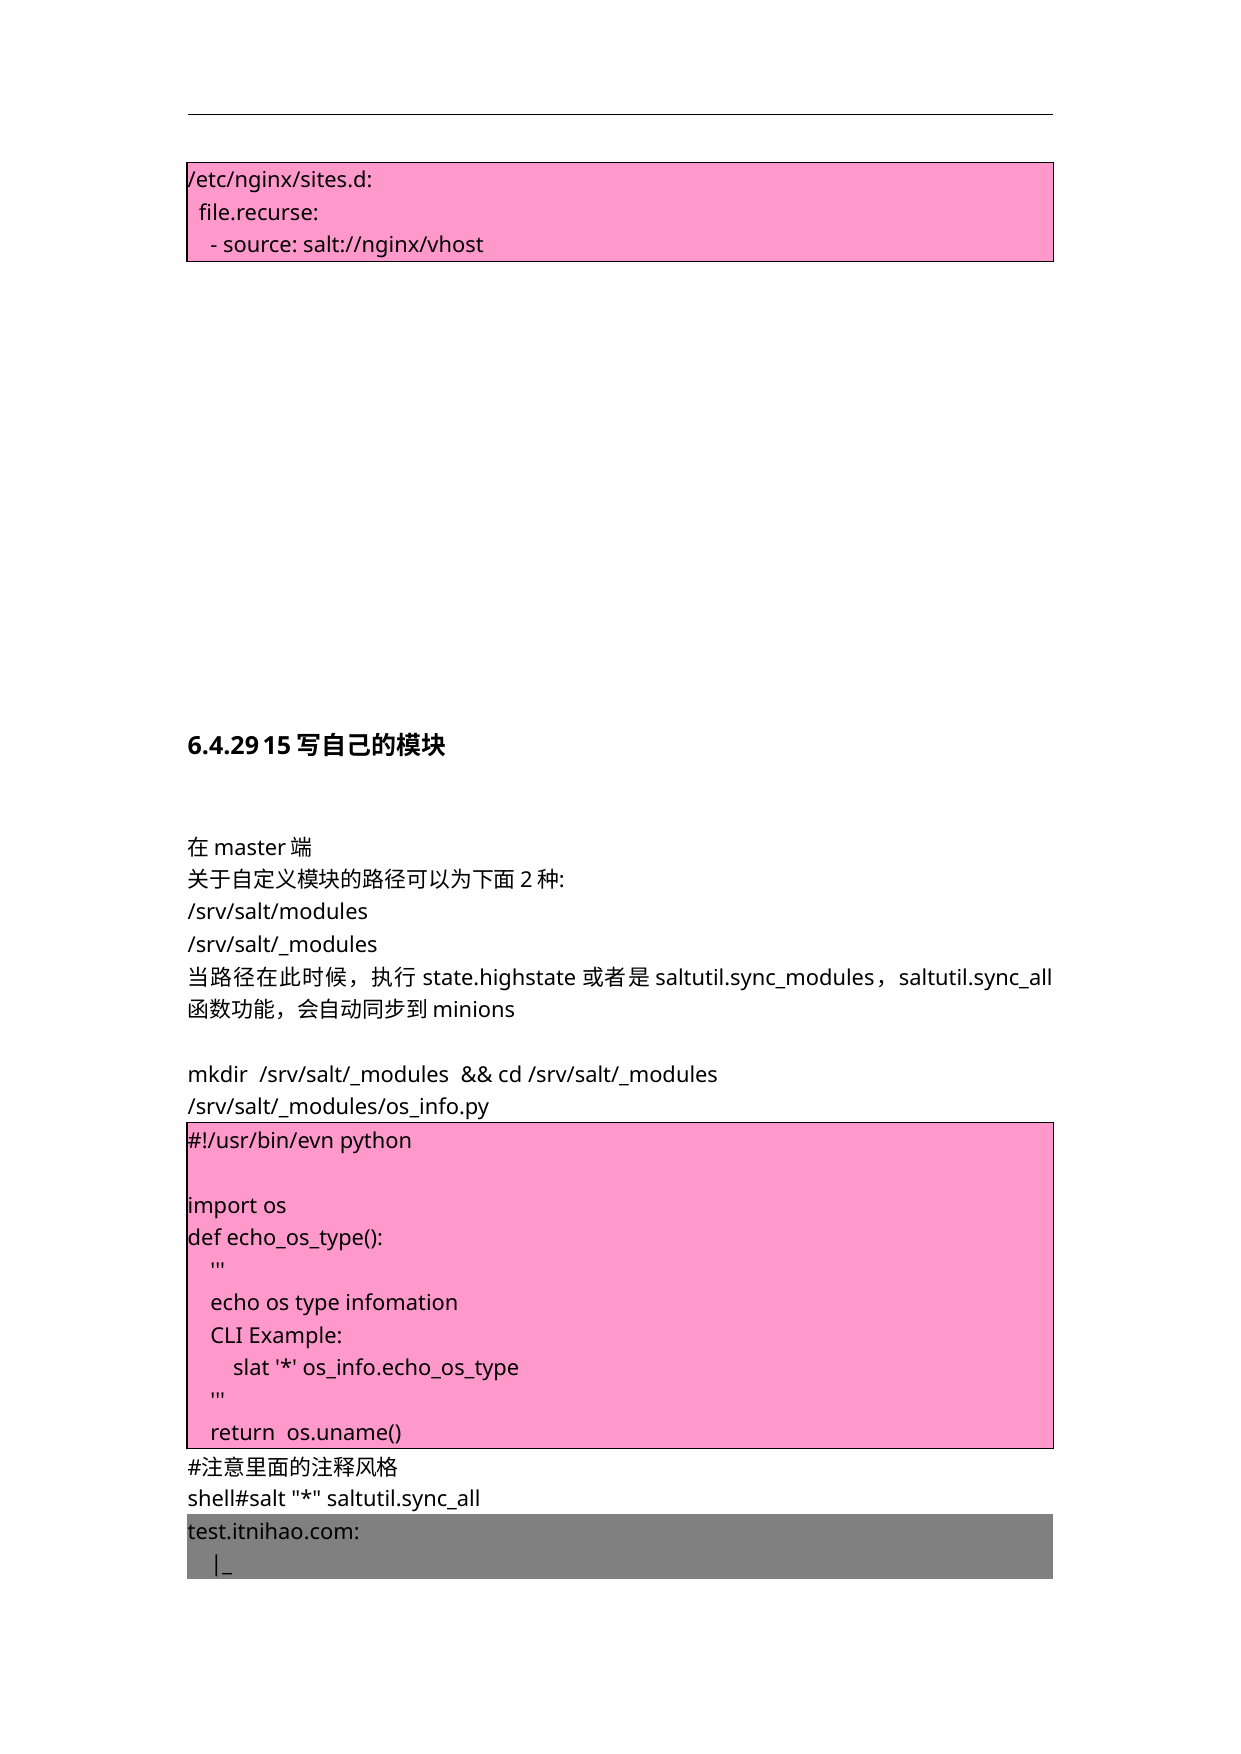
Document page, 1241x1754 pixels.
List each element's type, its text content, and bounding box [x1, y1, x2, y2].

text shell#salt "*" saltutil.sync_all [187, 1482, 1053, 1514]
text CLI Example: [188, 1318, 1053, 1351]
text /srv/salt/_modules [187, 927, 1053, 960]
text file.recurse: [188, 196, 1053, 227]
text - source: salt://nginx/vhost [188, 227, 1053, 261]
text ''' [188, 1383, 1053, 1415]
text 关于自定义模块的路径可以为下面2种: [187, 862, 1053, 895]
text ''' [188, 1253, 1053, 1286]
text test.itnihao.com: [187, 1514, 1053, 1547]
text mkdir /srv/salt/_modules && cd /srv/salt/_modules [187, 1057, 1053, 1090]
text /etc/nginx/sites.d: [188, 163, 1053, 196]
text |_ [187, 1547, 1053, 1579]
text /srv/salt/modules [187, 895, 1053, 927]
text return os.uname() [188, 1415, 1053, 1448]
text 当路径在此时候，执行state.highstate或者是saltutil.sync_modules，saltutil.sync_all函数功能，会自动同步到minions [187, 960, 1053, 1025]
text /srv/salt/_modules/os_info.py [187, 1090, 1053, 1122]
text #!/usr/bin/evn python [188, 1123, 1053, 1156]
text import os [188, 1188, 1053, 1221]
text #注意里面的注释风格 [187, 1449, 1053, 1482]
subtitle 15写自己的模块 [187, 711, 1053, 776]
text slat '*' os_info.echo_os_type [188, 1351, 1053, 1383]
text 在master端 [187, 830, 1053, 862]
text echo os type infomation [188, 1286, 1053, 1318]
text def echo_os_type(): [188, 1221, 1053, 1253]
